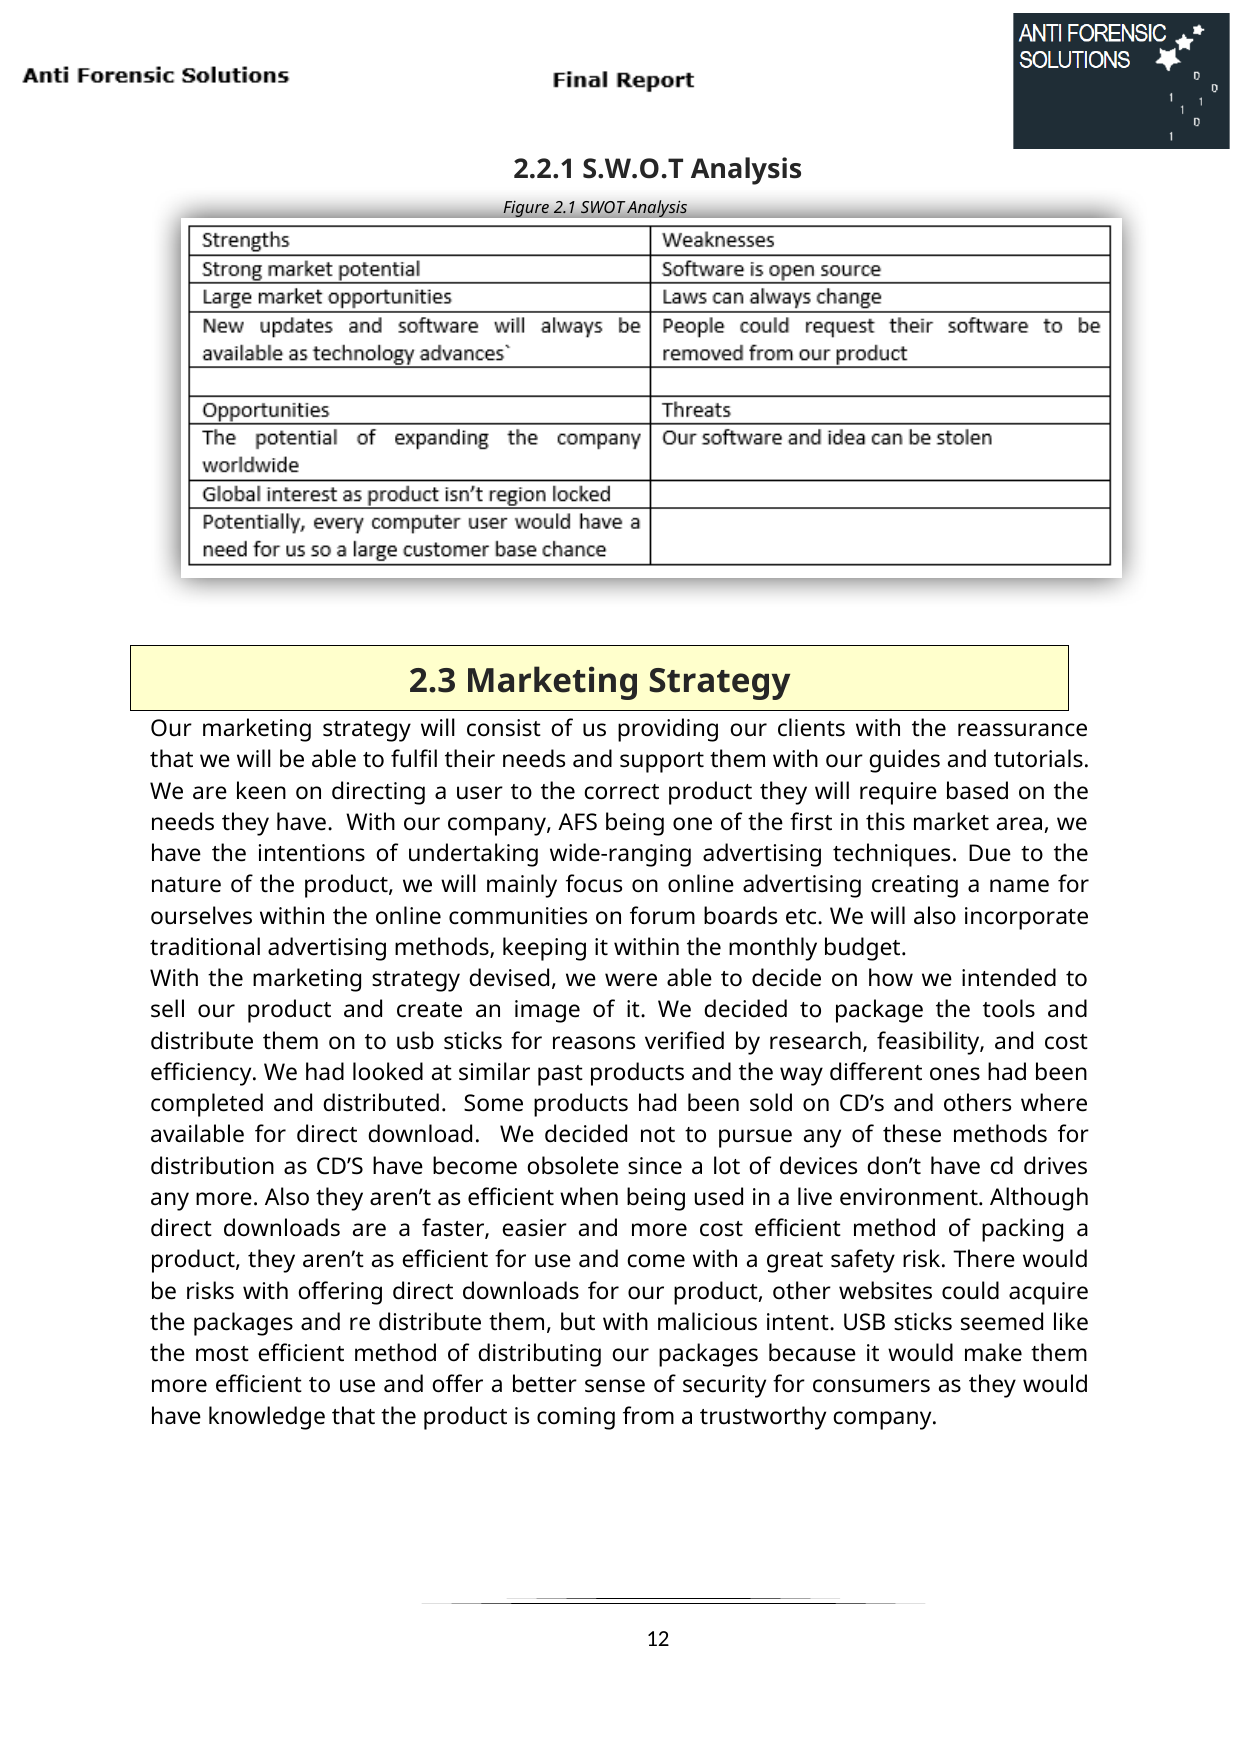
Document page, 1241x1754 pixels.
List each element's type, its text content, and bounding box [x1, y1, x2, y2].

text Our marketing strategy will consist of us providing our clients with the reassurance that we will be able to fulfil their needs and support them with our guides and tutorials. We are keen on directing a user to the correct product they will require based on the needs they have. With our company, AFS being one of the first in this market area, we have the intentions of undertaking wide-ranging advertising techniques. Due to the nature of the product, we will mainly focus on online advertising creating a name for ourselves within the online communities on forum boards etc. We will also incorporate traditional advertising methods, keeping it within the monthly budget. [150, 637, 1090, 962]
picture [542, 59, 699, 100]
text With the marketing strategy devised, we were able to decide on how we intended to sell our product and create an image of it. We decided to package the tools and distribute them on to usb sticks for reasons verified by research, feasibility, and cost efficiency. We had looked at similar past products and the way different ones had been completed and distributed. Some products had been sold on CD’s and others where available for direct download. We decided not to pursue any of these methods for distribution as CD’S have become obsolete since a lot of devices don’t have cd drives any more. Also they aren’t as efficient when being used in a live environment. Although direct downloads are a faster, easier and more cost efficient method of packing a product, they aren’t as efficient for use and come with a great safety risk. There would be risks with offering direct downloads for our product, other websites could acquire the packages and re distribute them, but with malicious intent. USB sticks seemed like the most efficient method of distributing our packages because it would make them more efficient to use and offer a better sense of security for consumers as they would have knowledge that the product is coming from a trustworthy company. [150, 962, 1090, 1431]
subtitle 2.2.1 S.W.O.T Analysis [225, 150, 1090, 187]
picture [1013, 13, 1230, 149]
picture [181, 218, 1122, 578]
picture [15, 59, 299, 94]
